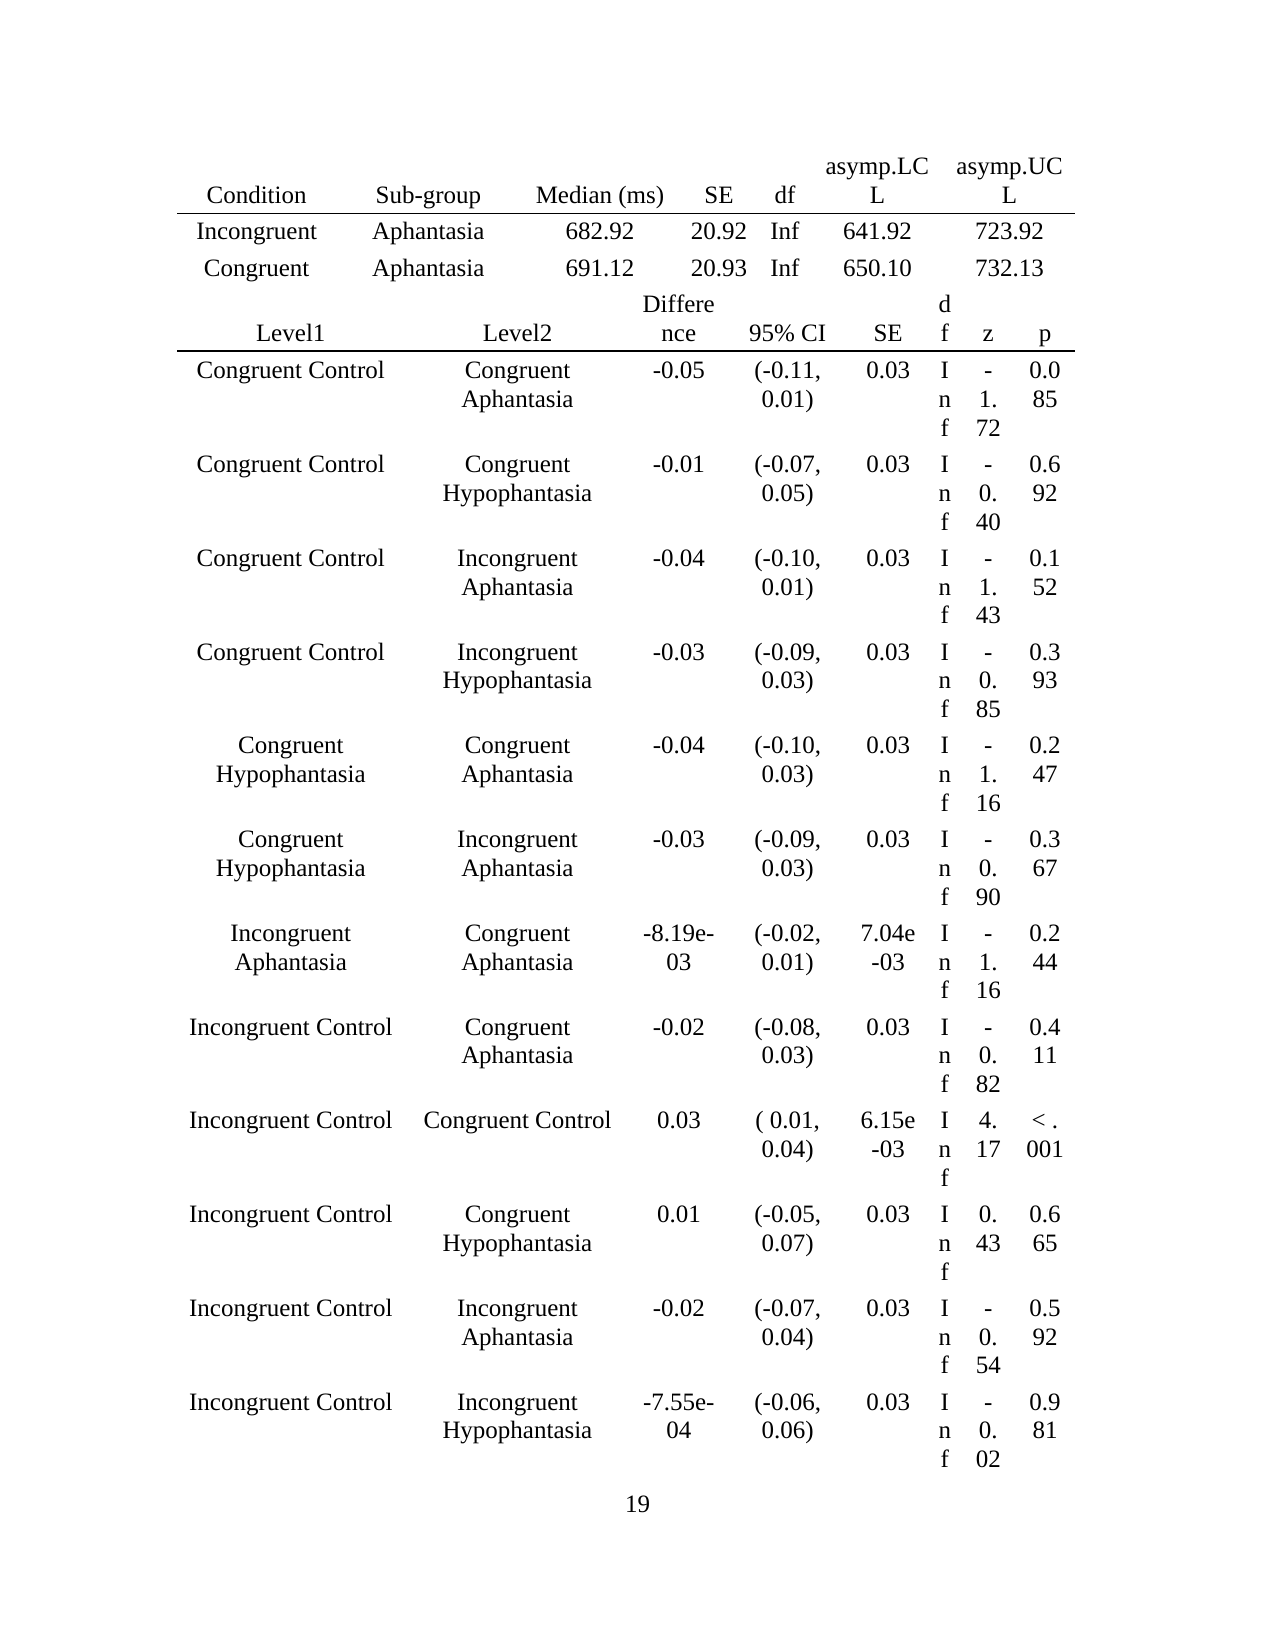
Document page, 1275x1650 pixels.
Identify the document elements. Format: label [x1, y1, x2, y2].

table_header [166, 148, 1087, 1477]
